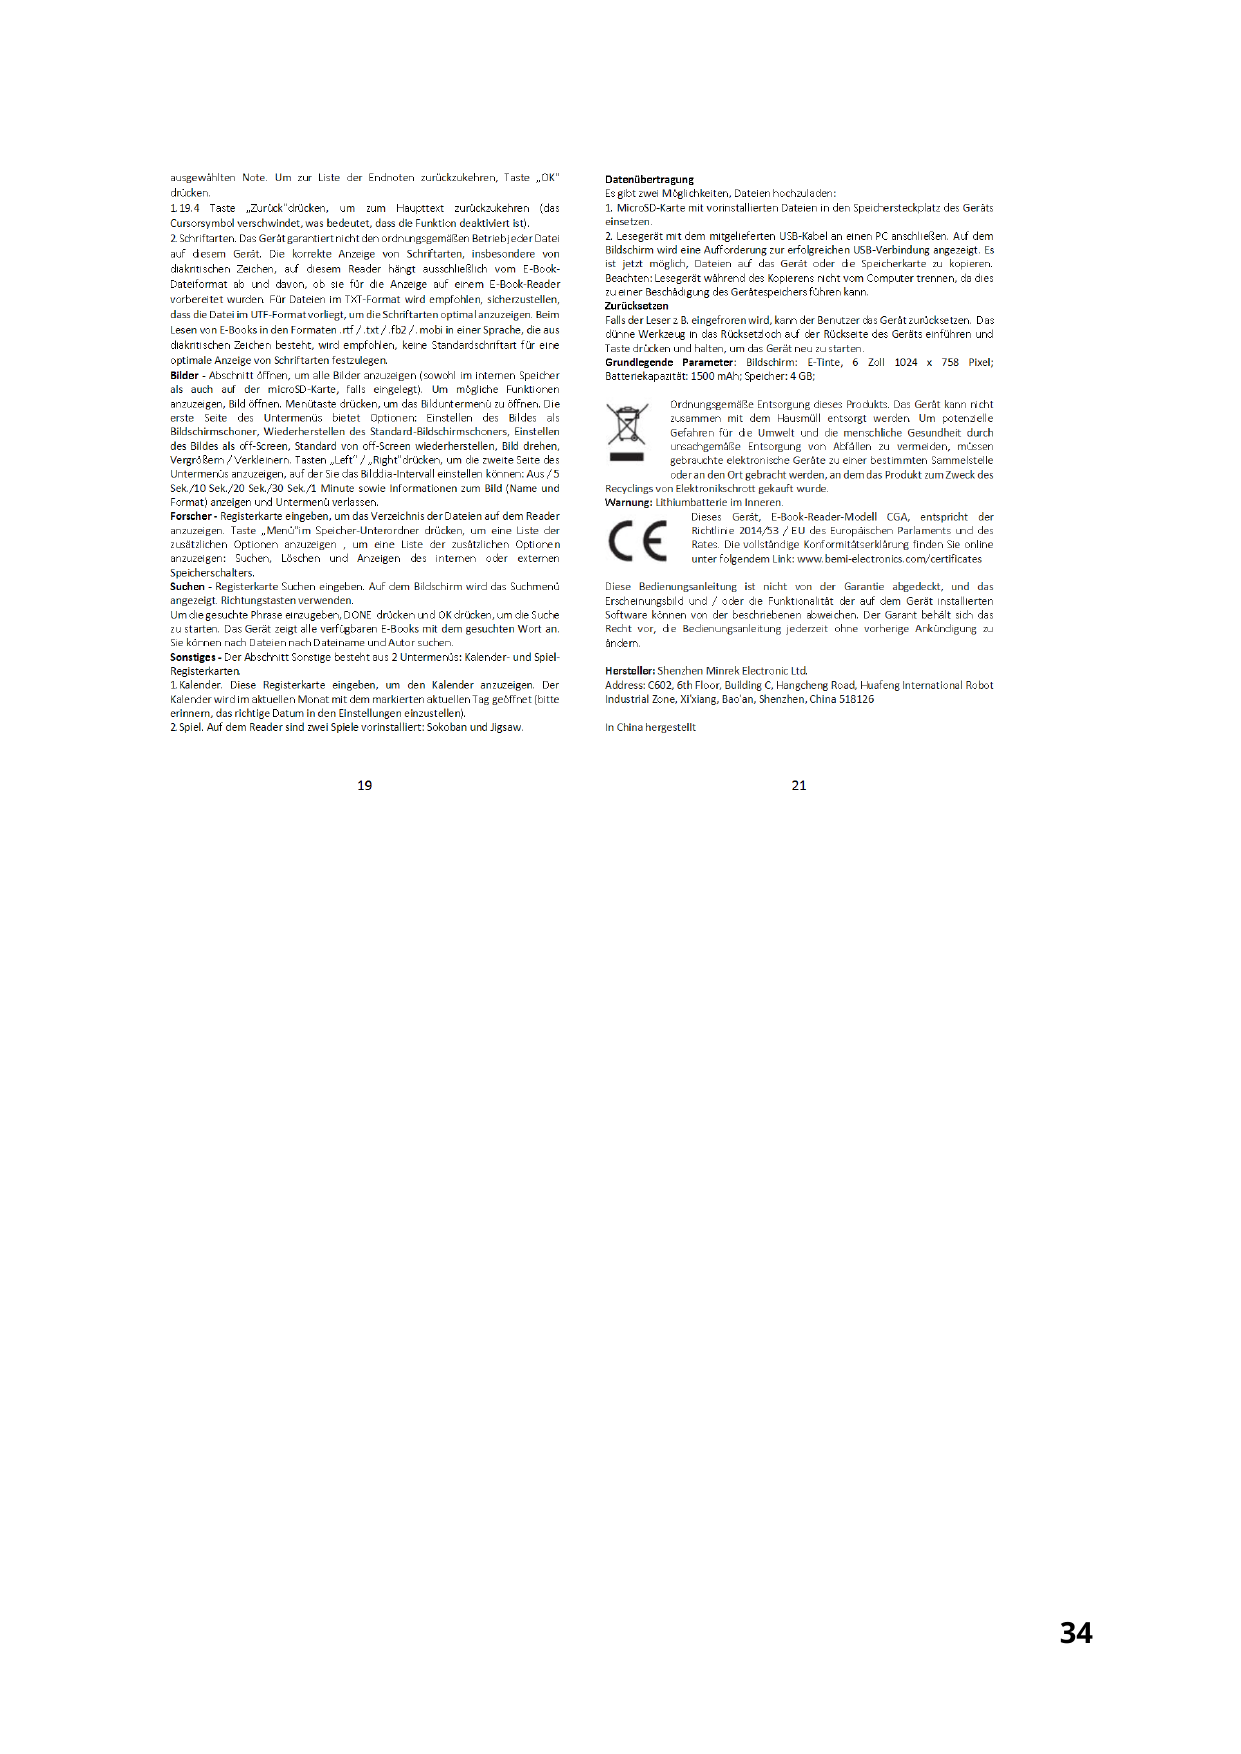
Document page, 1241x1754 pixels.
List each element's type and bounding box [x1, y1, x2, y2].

picture [147, 147, 1017, 801]
